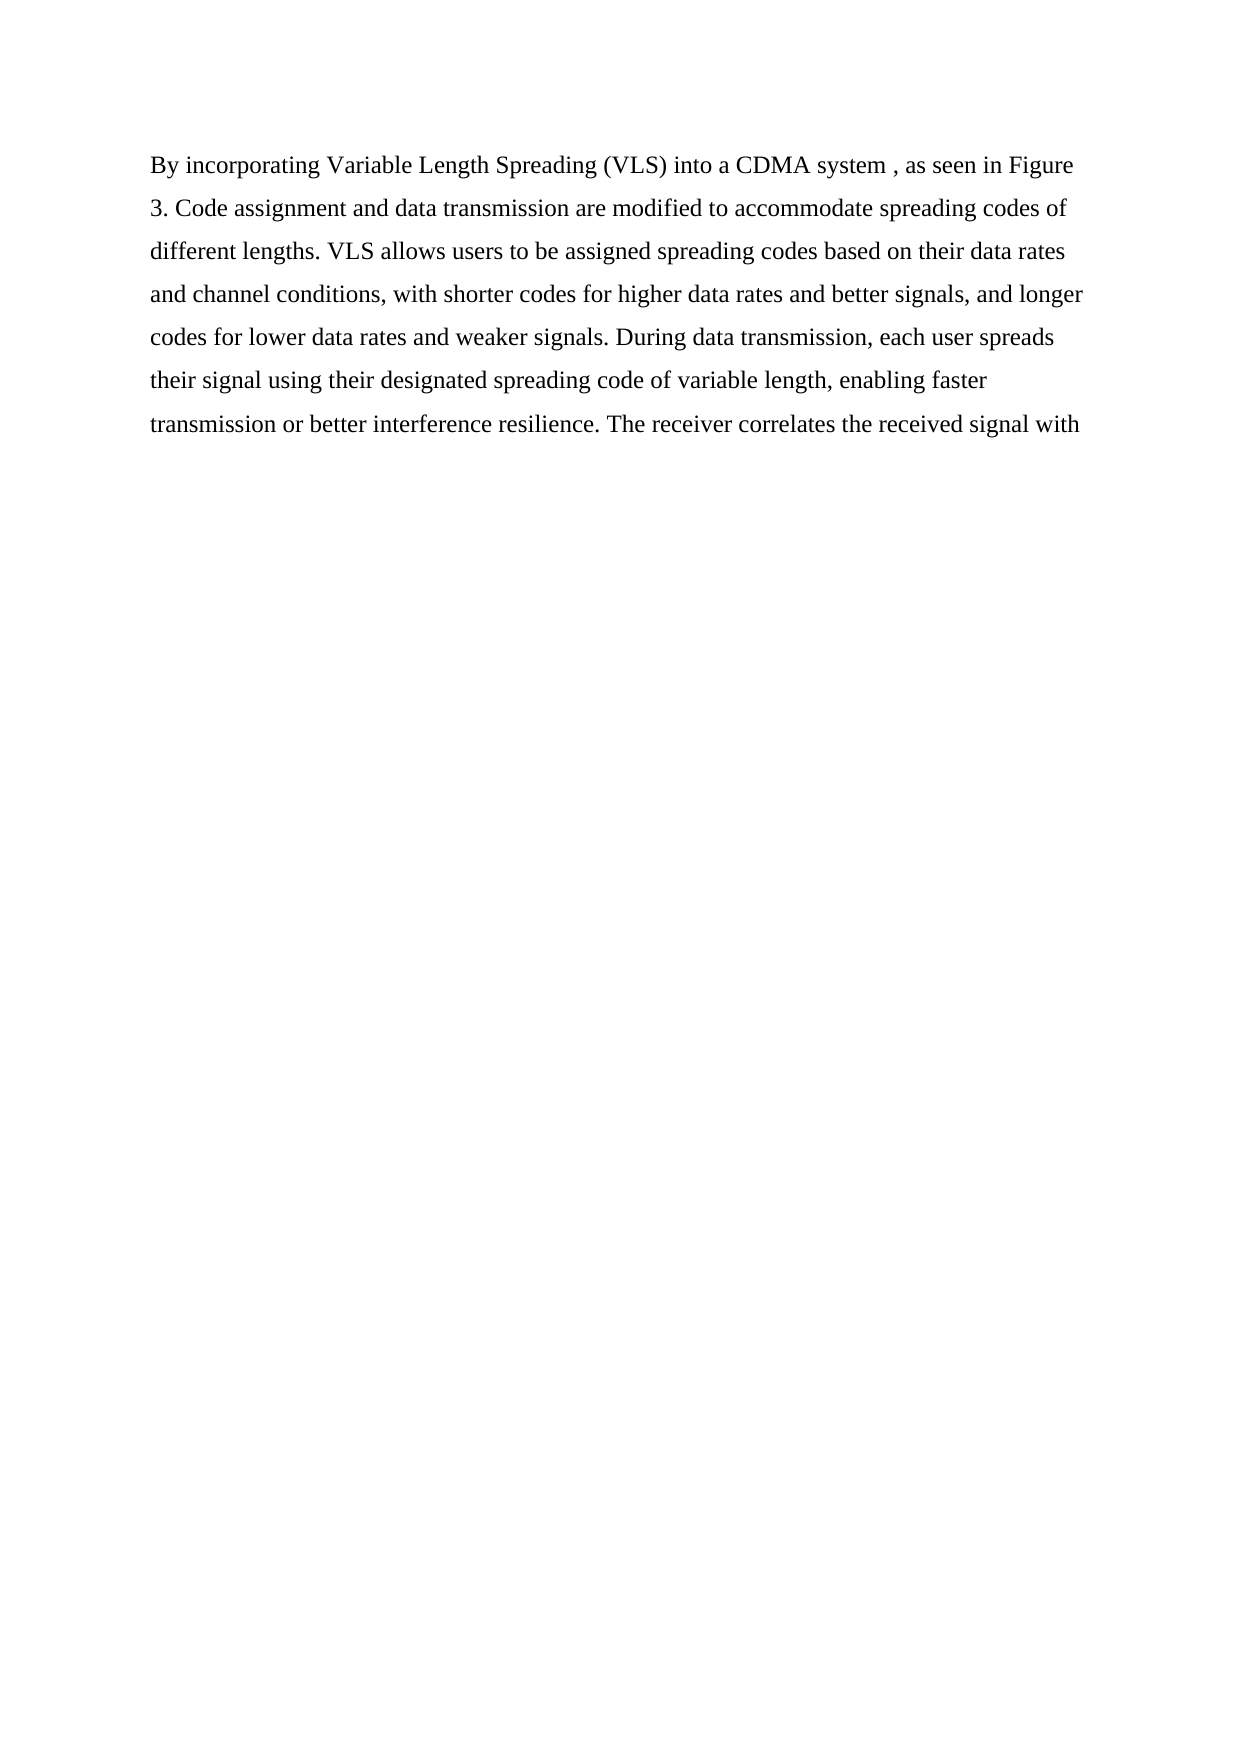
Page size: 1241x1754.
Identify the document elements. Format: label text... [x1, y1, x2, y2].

text By incorporating Variable Length Spreading (VLS) into a CDMA system , as seen in Figure 3. Code assignment and data transmission are modified to accommodate spreading codes of different lengths. VLS allows users to be assigned spreading codes based on their data rates and channel conditions, with shorter codes for higher data rates and better signals, and longer codes for lower data rates and weaker signals. During data transmission, each user spreads their signal using their designated spreading code of variable length, enabling faster transmission or better interference resilience. The receiver correlates the received signal with different spreading codes to extract the desired user's data. Adaptive resource allocation algorithms are employed to dynamically adjust code assignments and efficiently allocate the spectrum. VLS enhances the CDMA system's flexibility, spectral efficiency, capacity utilization, and performance in various scenarios. [150, 150, 1090, 437]
